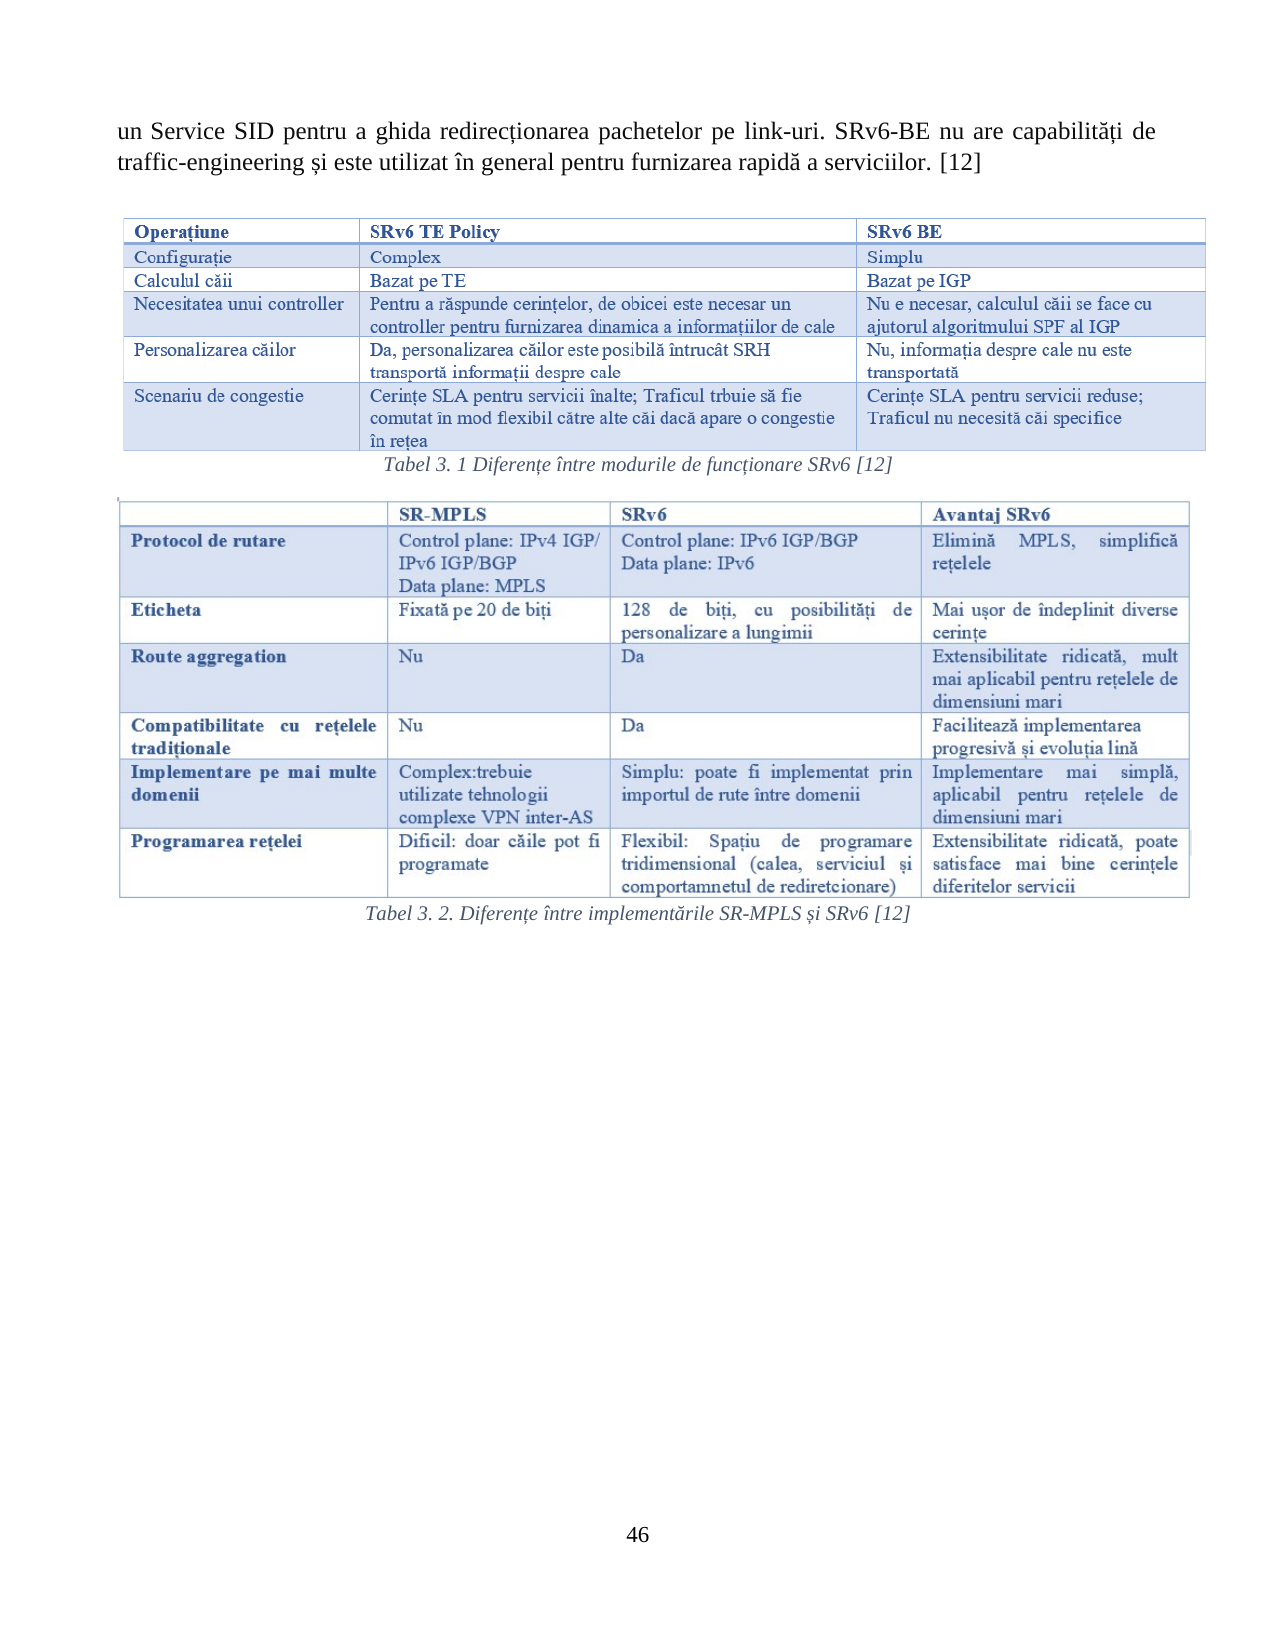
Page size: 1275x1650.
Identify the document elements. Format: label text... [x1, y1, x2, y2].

text Tabel 3. 2. Diferențe între implementările SR-MPLS și SRv6 [12] [163, 898, 1113, 924]
text un Service SID pentru a ghida redirecționarea pachetelor pe link-uri. SRv6-BE nu are capabilități de traffic-engineering și este utilizat în general pentru furnizarea rapidă a serviciilor. [12] [117, 116, 1159, 176]
picture [117, 497, 1192, 898]
text Tabel 3. 1 Diferențe între modurile de funcționare SRv6 [12] [163, 451, 1113, 476]
picture [123, 218, 1206, 451]
